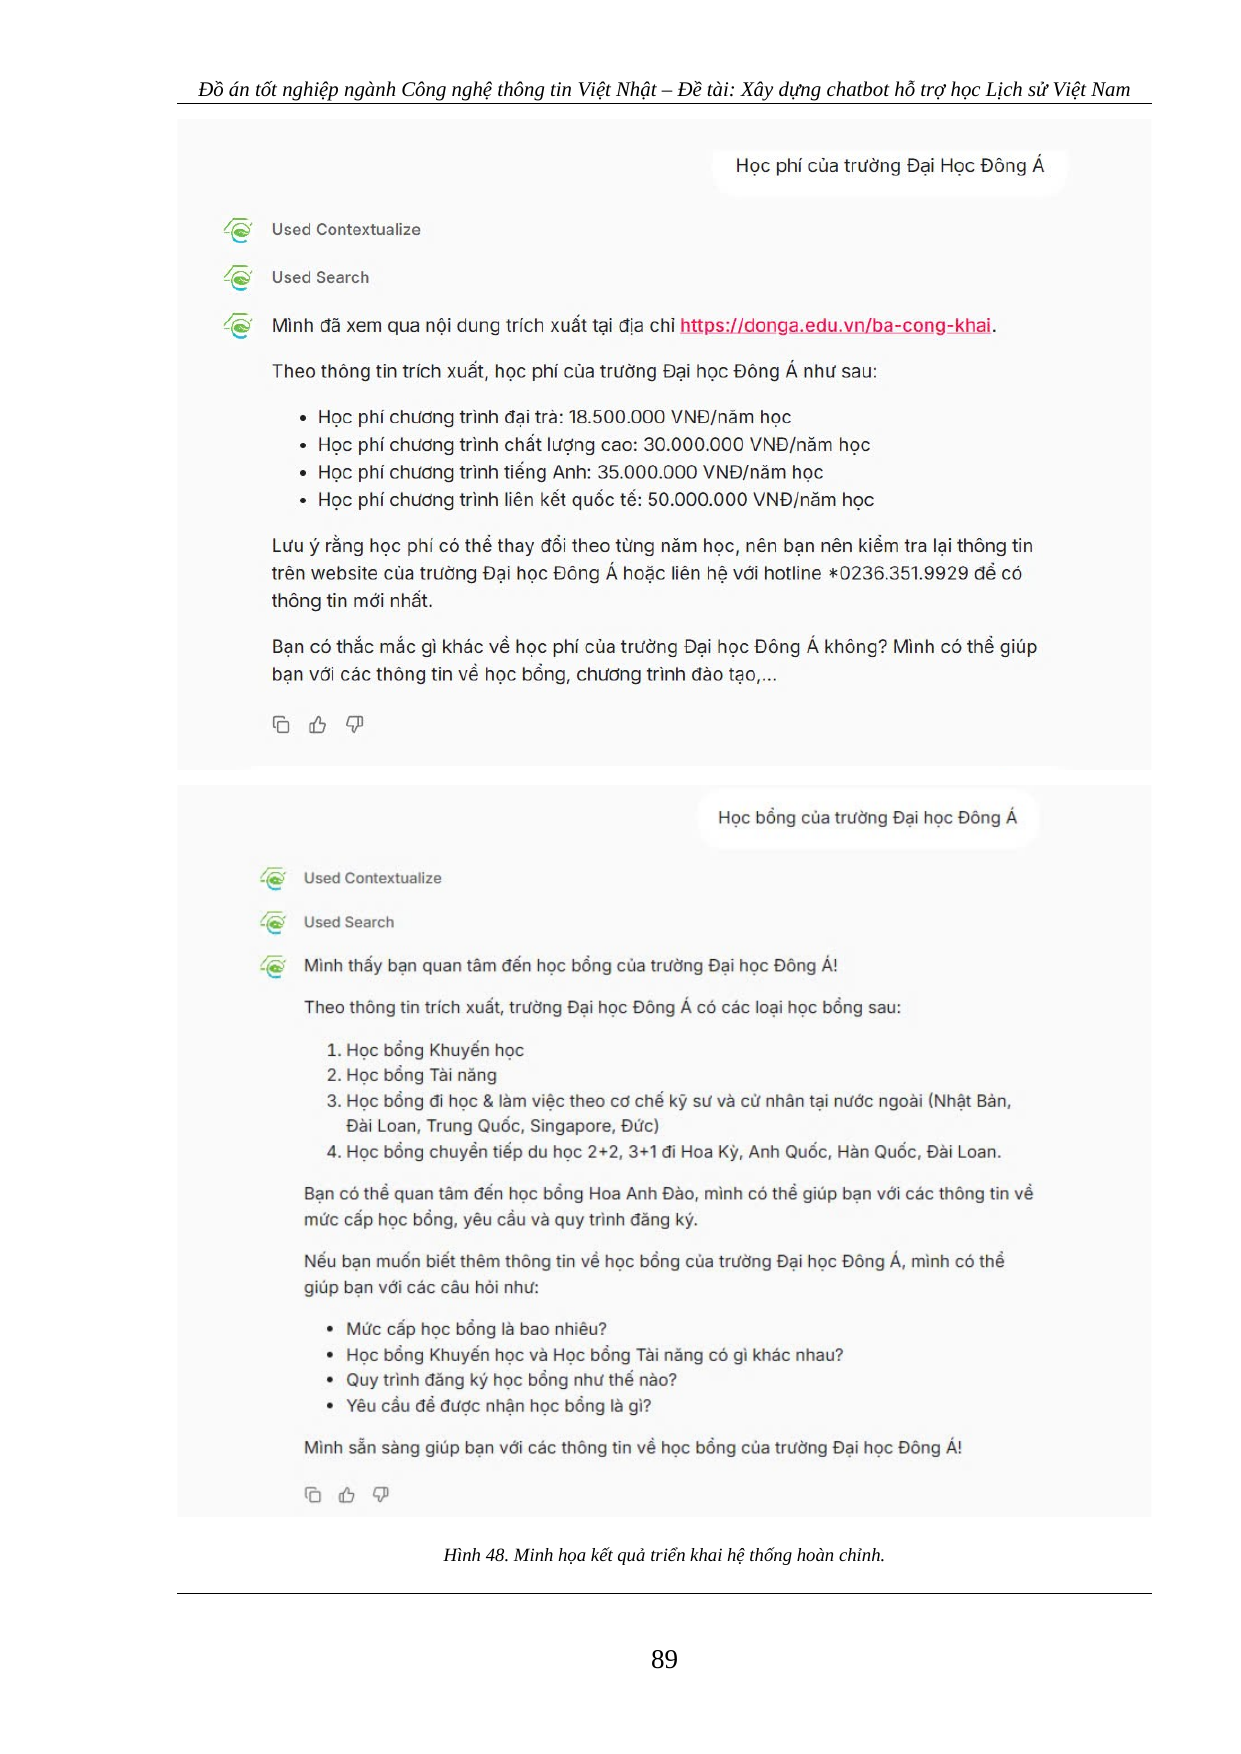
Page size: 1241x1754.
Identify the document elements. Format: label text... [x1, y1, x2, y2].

picture [177, 785, 1152, 1517]
text Hình 48. Minh họa kết quả triển khai hệ thống hoàn chỉnh. [177, 1544, 1152, 1566]
picture [177, 119, 1152, 770]
